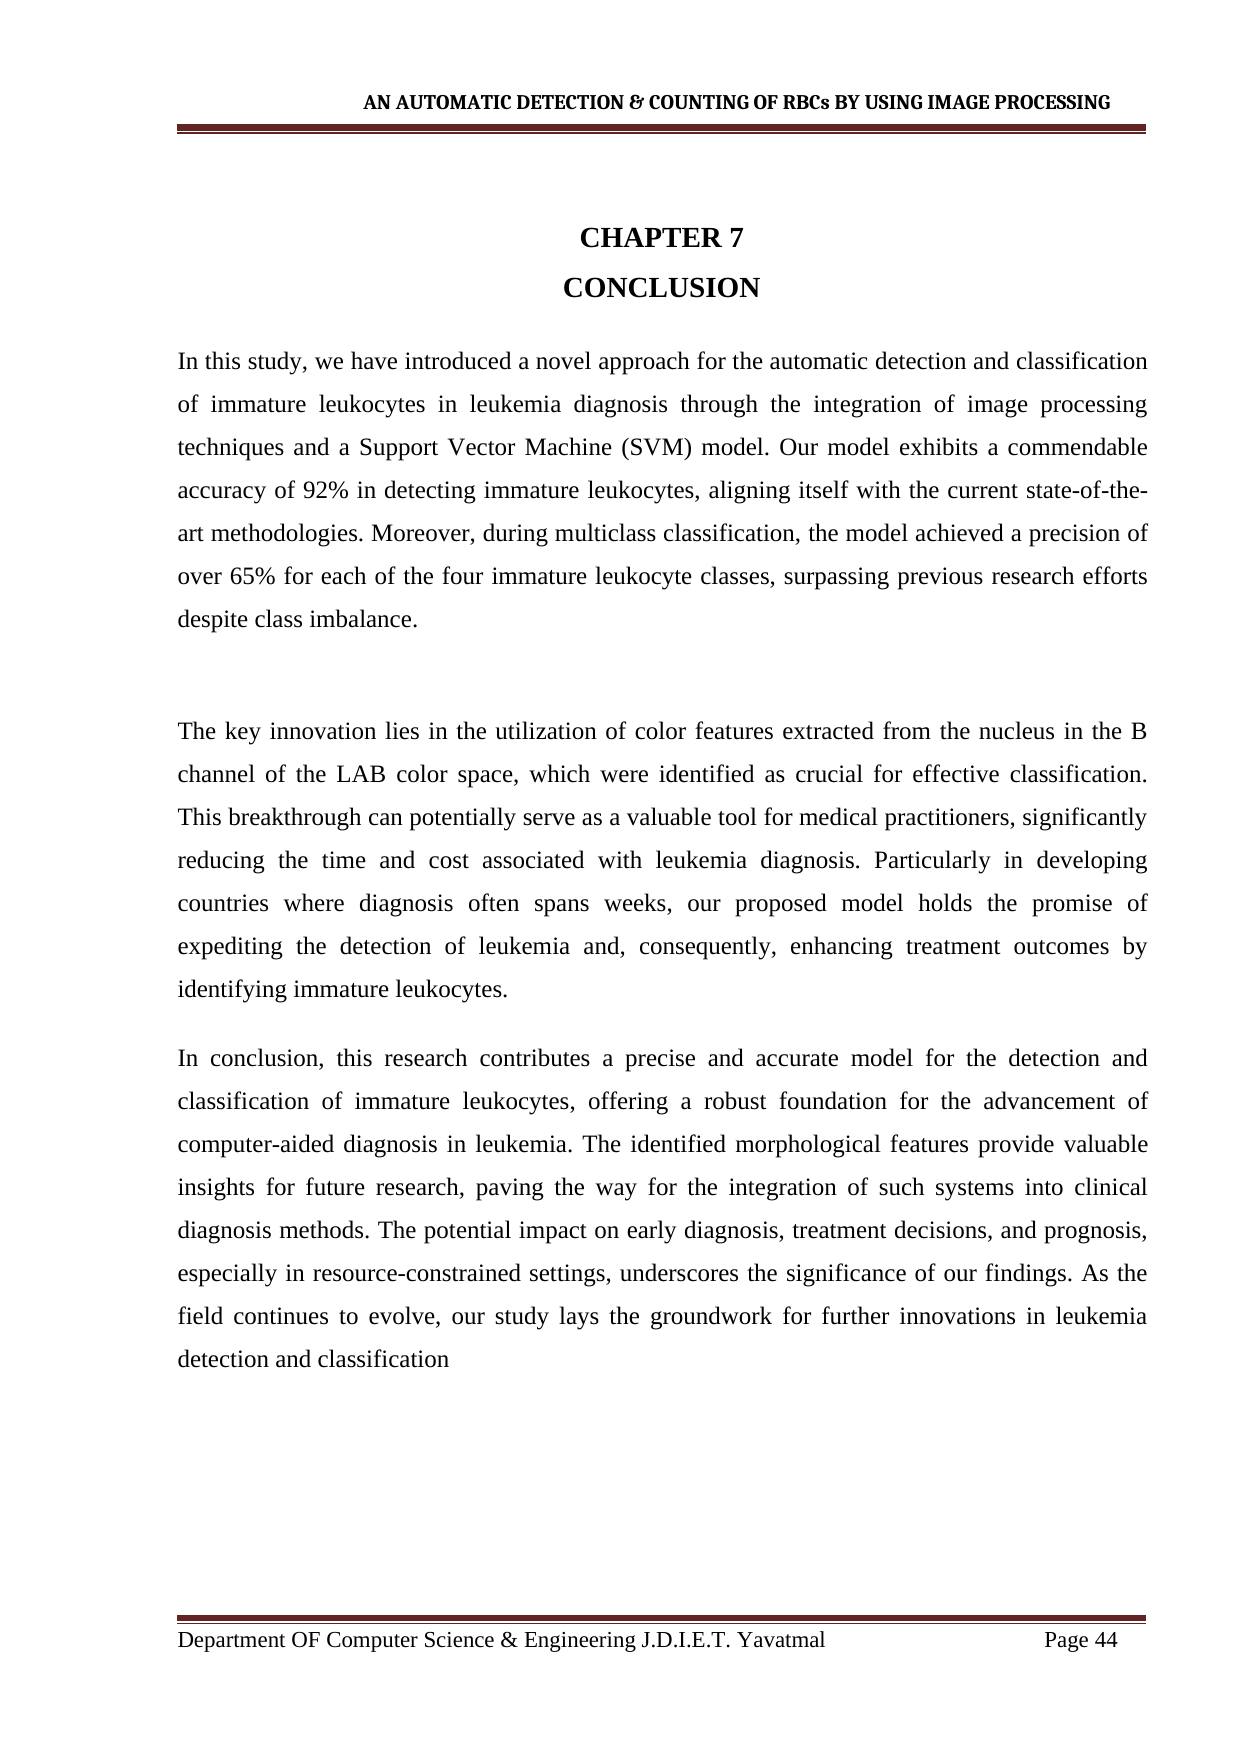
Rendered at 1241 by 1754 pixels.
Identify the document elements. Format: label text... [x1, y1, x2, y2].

text The key innovation lies in the utilization of color features extracted from the nucleus in the B channel of the LAB color space, which were identified as crucial for effective classification. This breakthrough can potentially serve as a valuable tool for medical practitioners, significantly reducing the time and cost associated with leukemia diagnosis. Particularly in developing countries where diagnosis often spans weeks, our proposed model holds the promise of expediting the detection of leukemia and, consequently, enhancing treatment outcomes by identifying immature leukocytes. [177, 716, 1149, 1003]
subtitle In this study, we have introduced a novel approach for the automatic detection and classification of immature leukocytes in leukemia diagnosis through the integration of image processing techniques and a Support Vector Machine (SVM) model. Our model exhibits a commendable accuracy of 92% in detecting immature leukocytes, aligning itself with the current state-of-the-art methodologies. Moreover, during multiclass classification, the model achieved a precision of over 65% for each of the four immature leukocyte classes, surpassing previous research efforts despite class imbalance. [177, 346, 1149, 633]
subtitle CHAPTER 7 [177, 220, 1146, 254]
subtitle CONCLUSION [177, 271, 1146, 304]
text In conclusion, this research contributes a precise and accurate model for the detection and classification of immature leukocytes, offering a robust foundation for the advancement of computer-aided diagnosis in leukemia. The identified morphological features provide valuable insights for future research, paving the way for the integration of such systems into clinical diagnosis methods. The potential impact on early diagnosis, treatment decisions, and prognosis, especially in resource-constrained settings, underscores the significance of our findings. As the field continues to evolve, our study lays the groundwork for further innovations in leukemia detection and classification [177, 1043, 1149, 1373]
